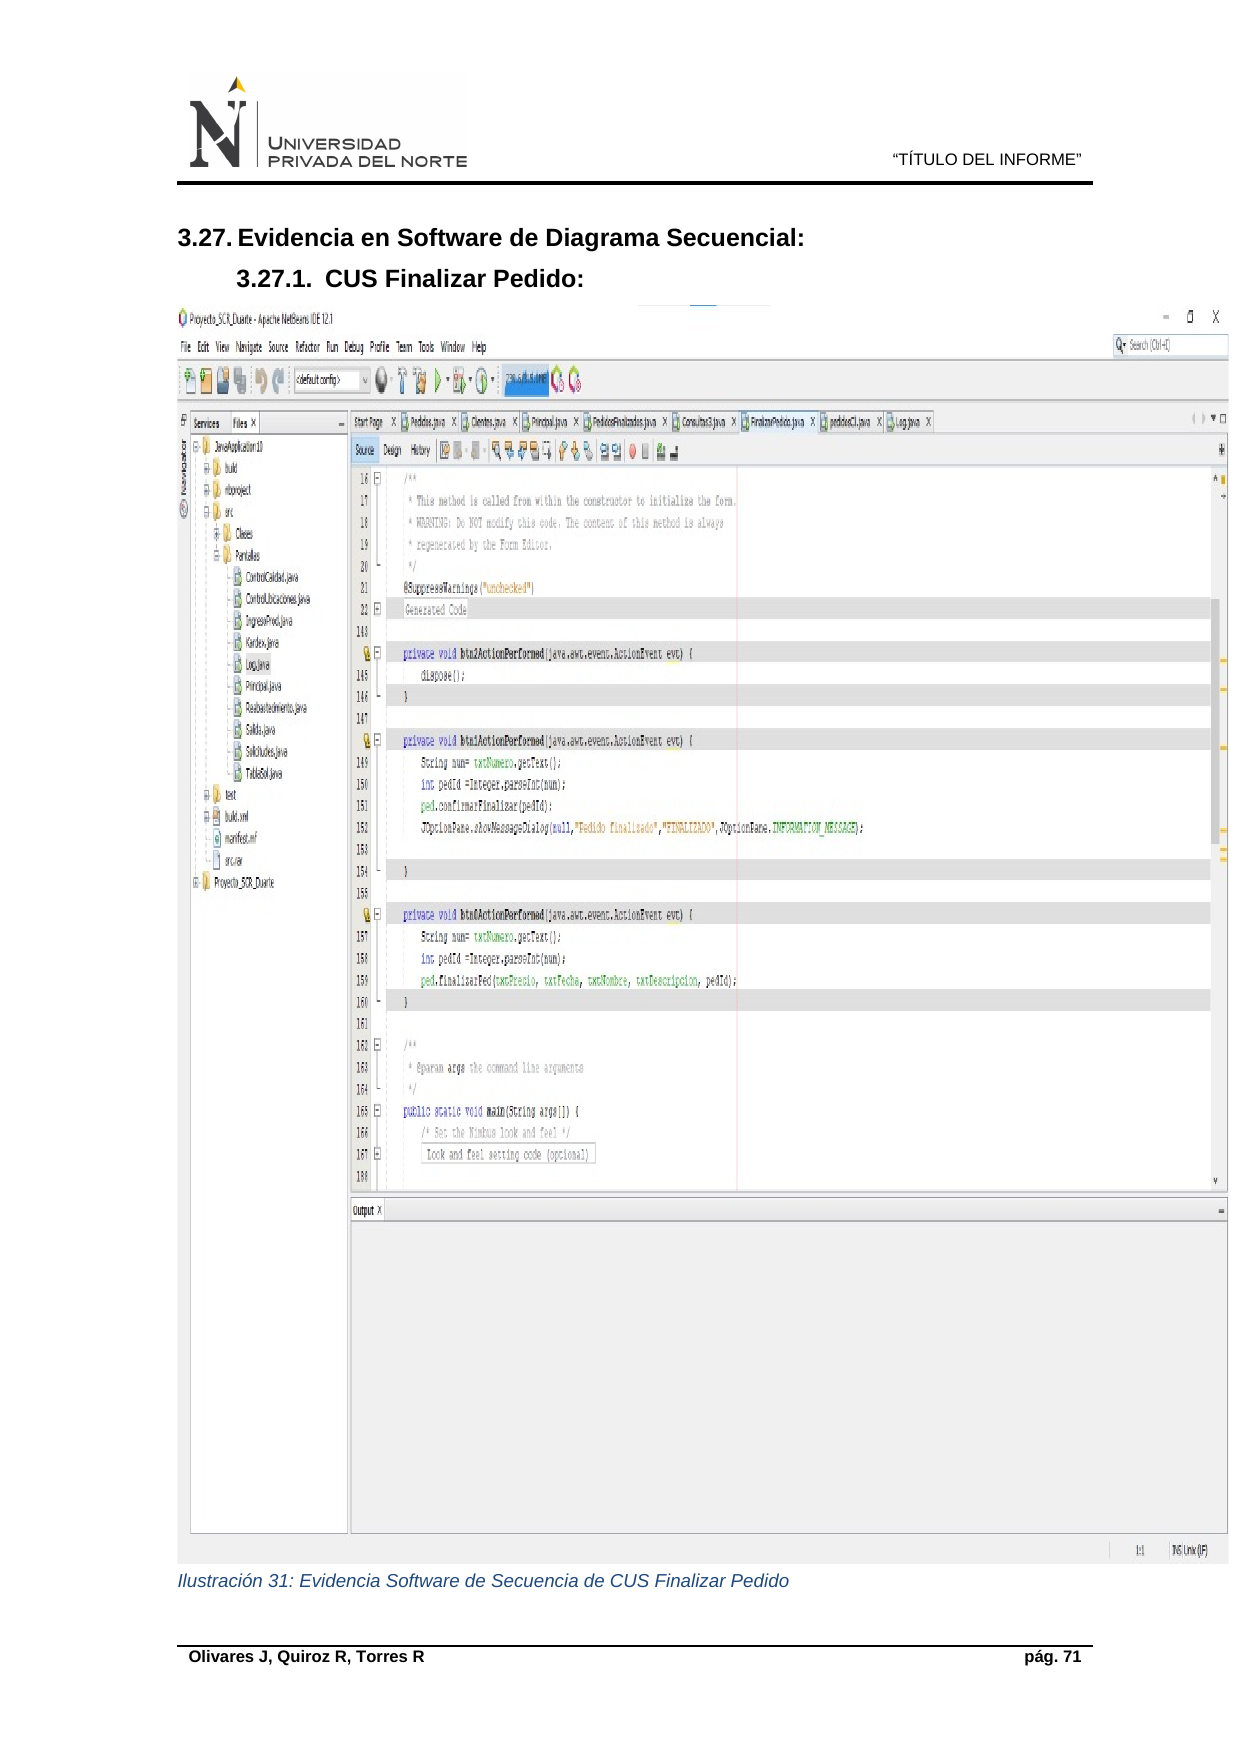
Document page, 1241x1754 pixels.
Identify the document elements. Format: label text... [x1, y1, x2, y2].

text Ilustración 31: Evidencia Software de Secuencia de CUS Finalizar Pedido [177, 1569, 1092, 1591]
subtitle Evidencia en Software de Diagrama Secuencial: [177, 223, 1092, 252]
subtitle CUS Finalizar Pedido: [236, 264, 1092, 293]
picture [188, 73, 469, 169]
